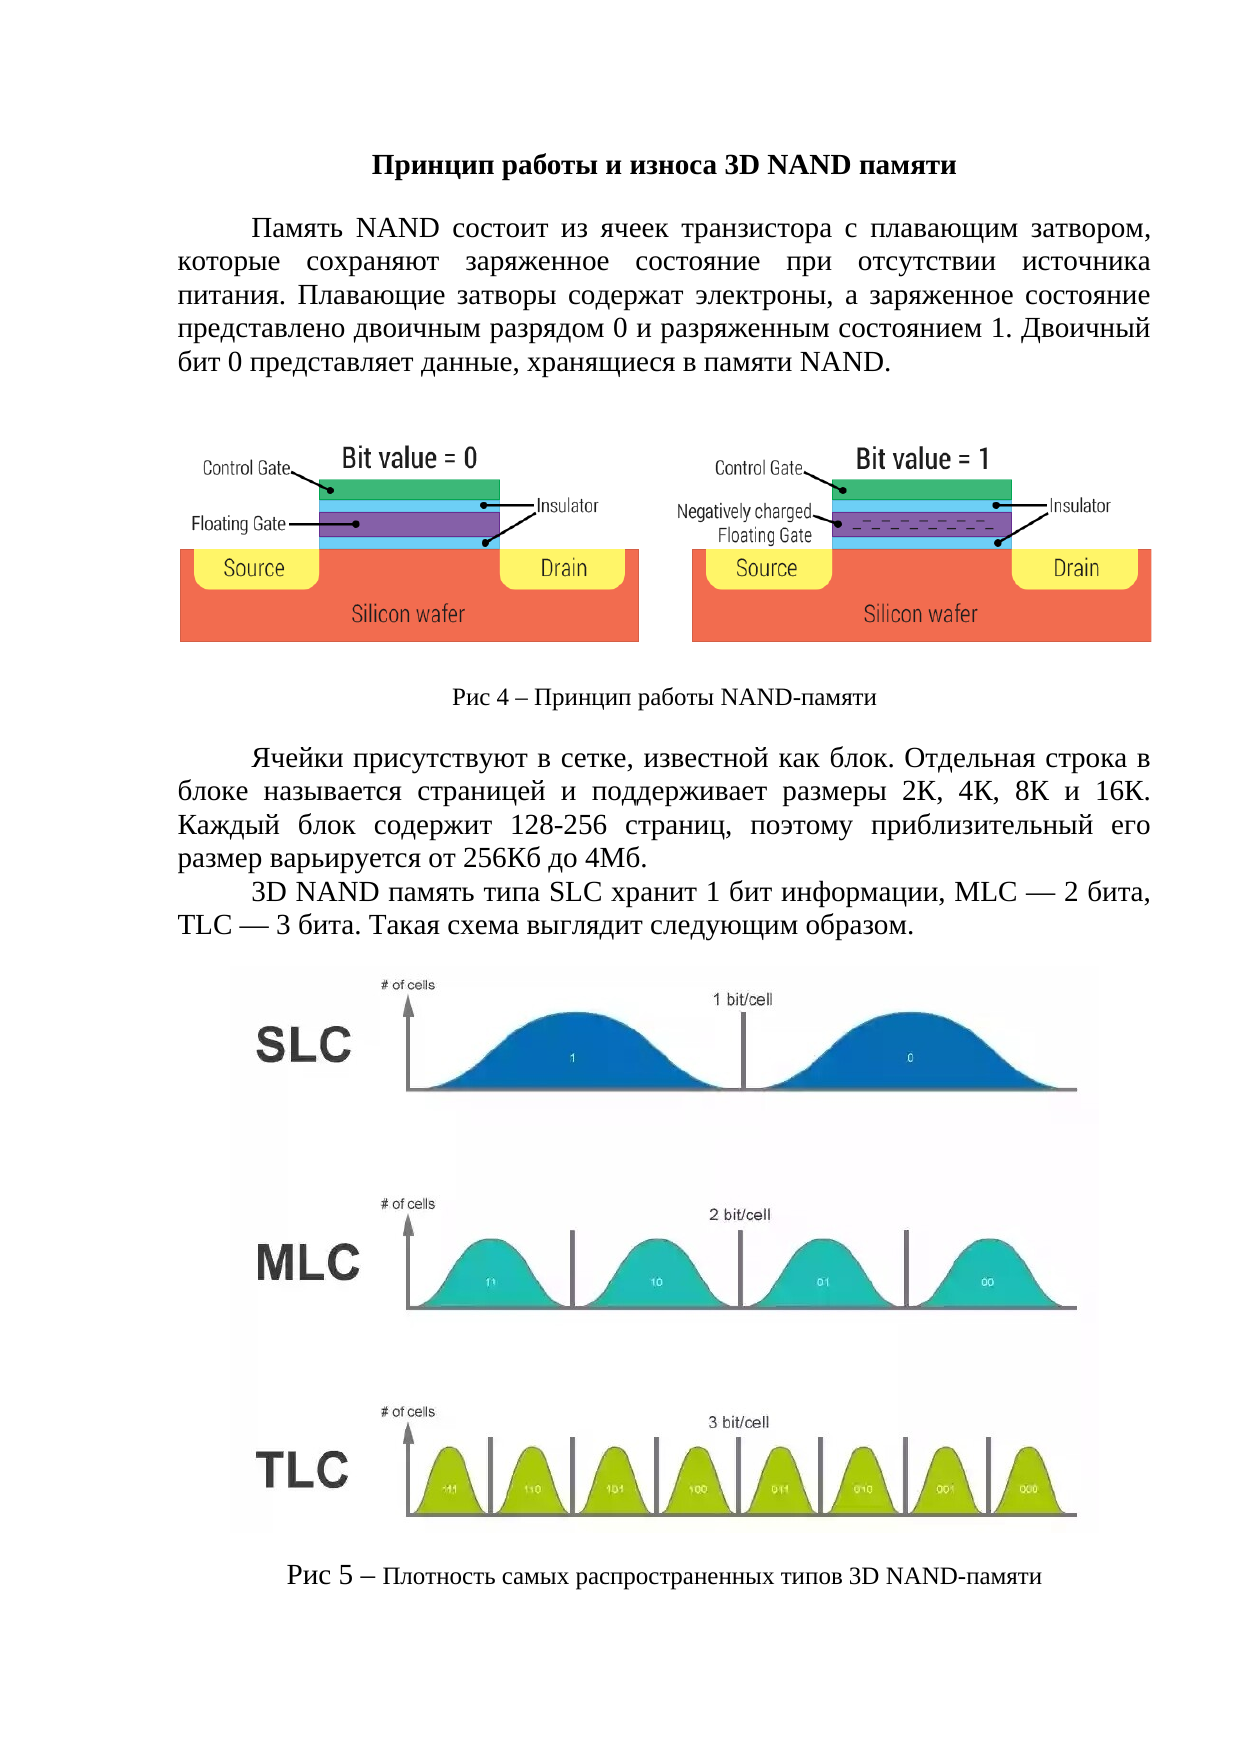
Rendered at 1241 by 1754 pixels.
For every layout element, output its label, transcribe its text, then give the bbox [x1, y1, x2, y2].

text Рис 4 – Принцип работы NAND-памяти [177, 682, 1152, 711]
subtitle Принцип работы и износа 3D NAND памяти [177, 147, 1152, 181]
text Память NAND состоит из ячеек транзистора с плавающим затвором, которые сохраняют заряженное состояние при отсутствии источника питания. Плавающие затворы содержат электроны, а заряженное состояние представлено двоичным разрядом 0 и разряженным состоянием 1. Двоичный бит 0 представляет данные, хранящиеся в памяти NAND. [177, 210, 1152, 378]
text Рис 5 – Плотность самых распространенных типов 3D NAND-памяти [177, 1557, 1152, 1591]
picture [230, 966, 1099, 1533]
picture [177, 406, 1152, 682]
text 3D NAND память типа SLC хранит 1 бит информации, MLC — 2 бита, TLC — 3 бита. Такая схема выглядит следующим образом. [177, 874, 1152, 941]
text Ячейки присутствуют в сетке, известной как блок. Отдельная строка в блоке называется страницей и поддерживает размеры 2К, 4К, 8К и 16К. Каждый блок содержит 128-256 страниц, поэтому приблизительный его размер варьируется от 256Кб до 4Мб. [177, 740, 1152, 874]
